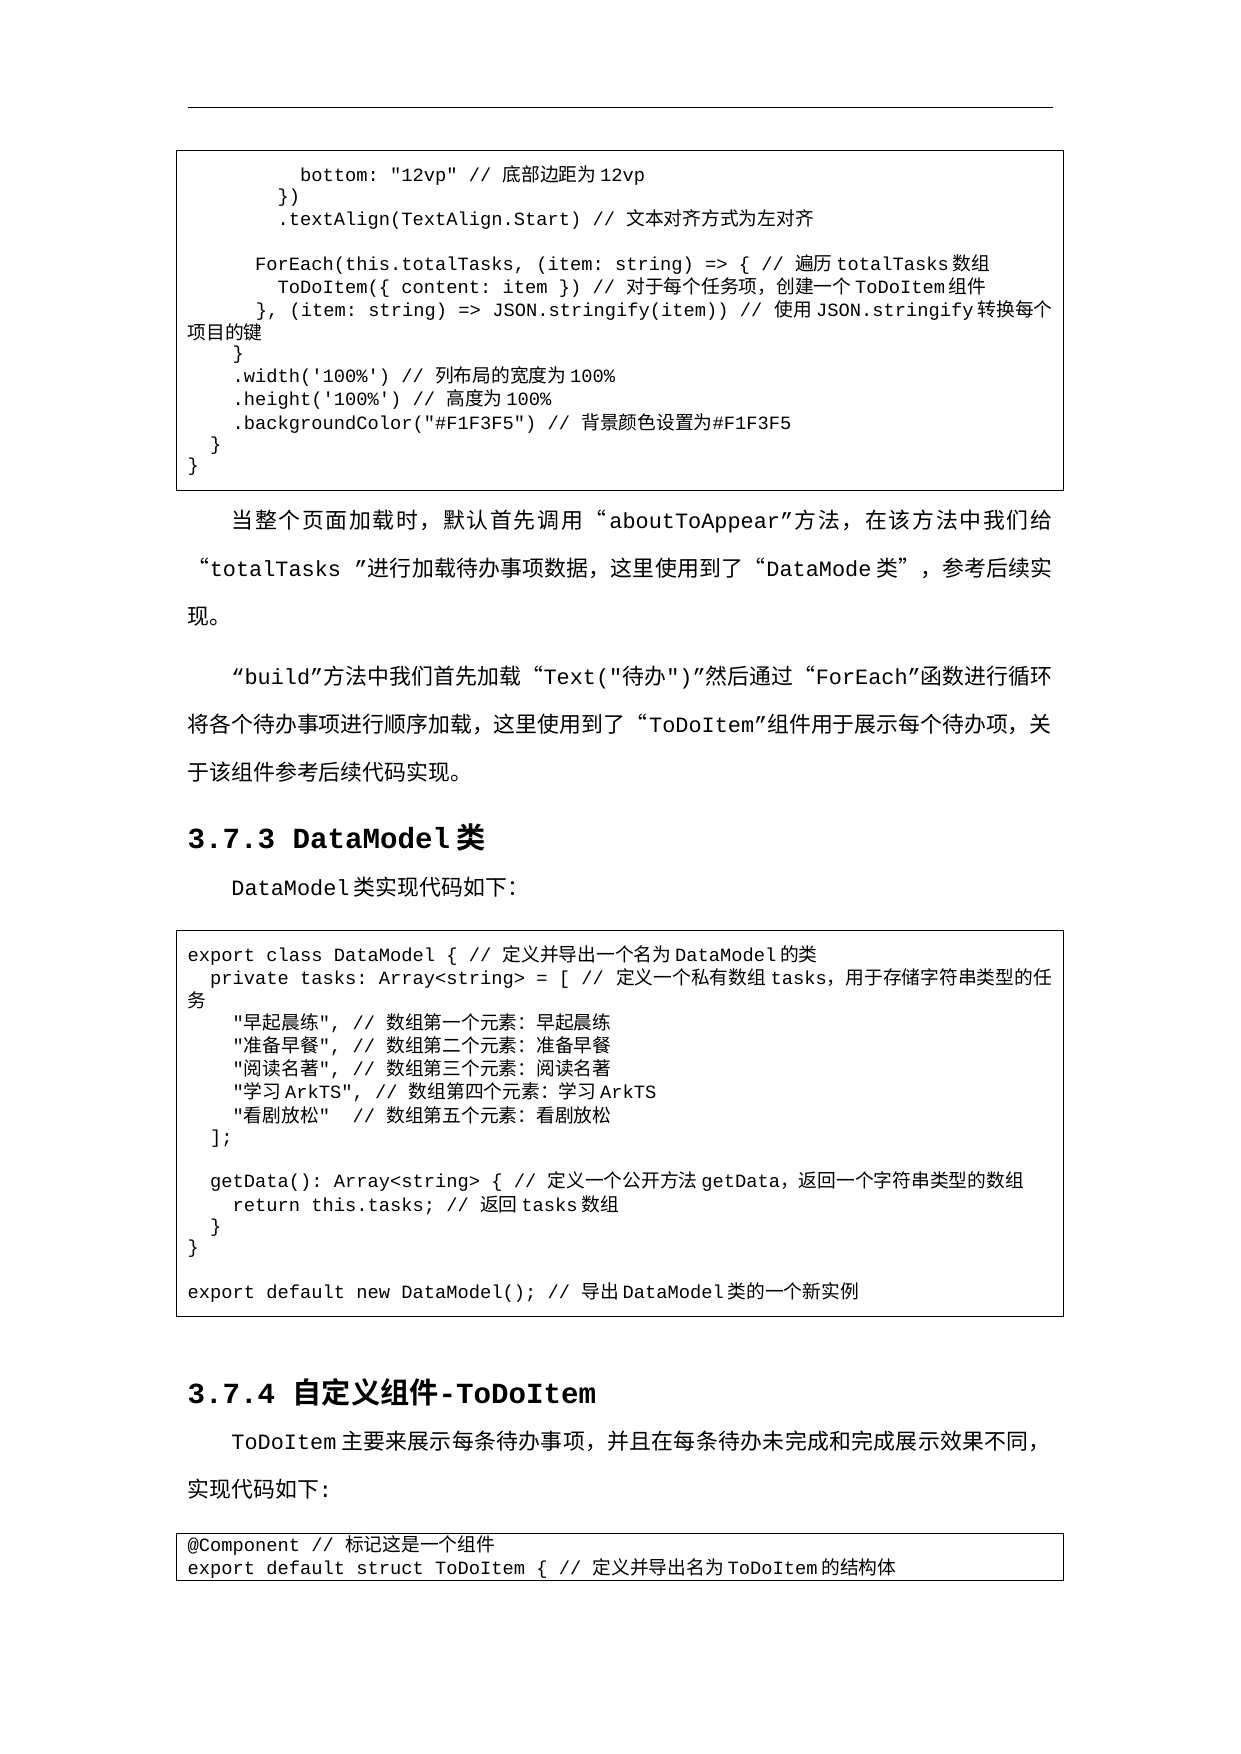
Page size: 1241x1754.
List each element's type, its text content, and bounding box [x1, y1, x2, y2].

text DataModel类实现代码如下： [187, 869, 1053, 902]
text ToDoItem主要来展示每条待办事项，并且在每条待办未完成和完成展示效果不同，实现代码如下: [187, 1424, 1053, 1504]
text “build”方法中我们首先加载“Text("待办")”然后通过“ForEach”函数进行循环将各个待办事项进行顺序加载，这里使用到了“ToDoItem”组件用于展示每个待办项，关于该组件参考后续代码实现。 [187, 659, 1053, 786]
subtitle 自定义组件-ToDoItem [187, 1369, 1053, 1412]
text 当整个页面加载时，默认首先调用“aboutToAppear”方法，在该方法中我们给“totalTasks ”进行加载待办事项数据，这里使用到了“DataMode类”，参考后续实现。 [187, 503, 1053, 631]
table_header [177, 151, 1063, 490]
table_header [177, 1534, 1063, 1580]
subtitle DataModel类 [187, 814, 1053, 857]
table_header export class DataModel { // 定义并导出一个名为DataModel的类 private tasks: Array<string> = [ // 定义一个私有数组tasks，用于存储字符串类型的任务 "早起晨练", // 数组第一个元素：早起晨练 "准备早餐", // 数组第二个元素：准备早餐 "阅读名著", // 数组第三个元素：阅读名著 "学习ArkTS", // 数组第四个元素：学习ArkTS "看剧放松" // 数组第五个元素：看剧放松 ]; getData(): Array<string> { // 定义一个公开方法getData，返回一个字符串类型的数组 return this.tasks; // 返回tasks数组 } } export default new DataModel(); // 导出DataModel类的一个新实例 [177, 931, 1063, 1316]
